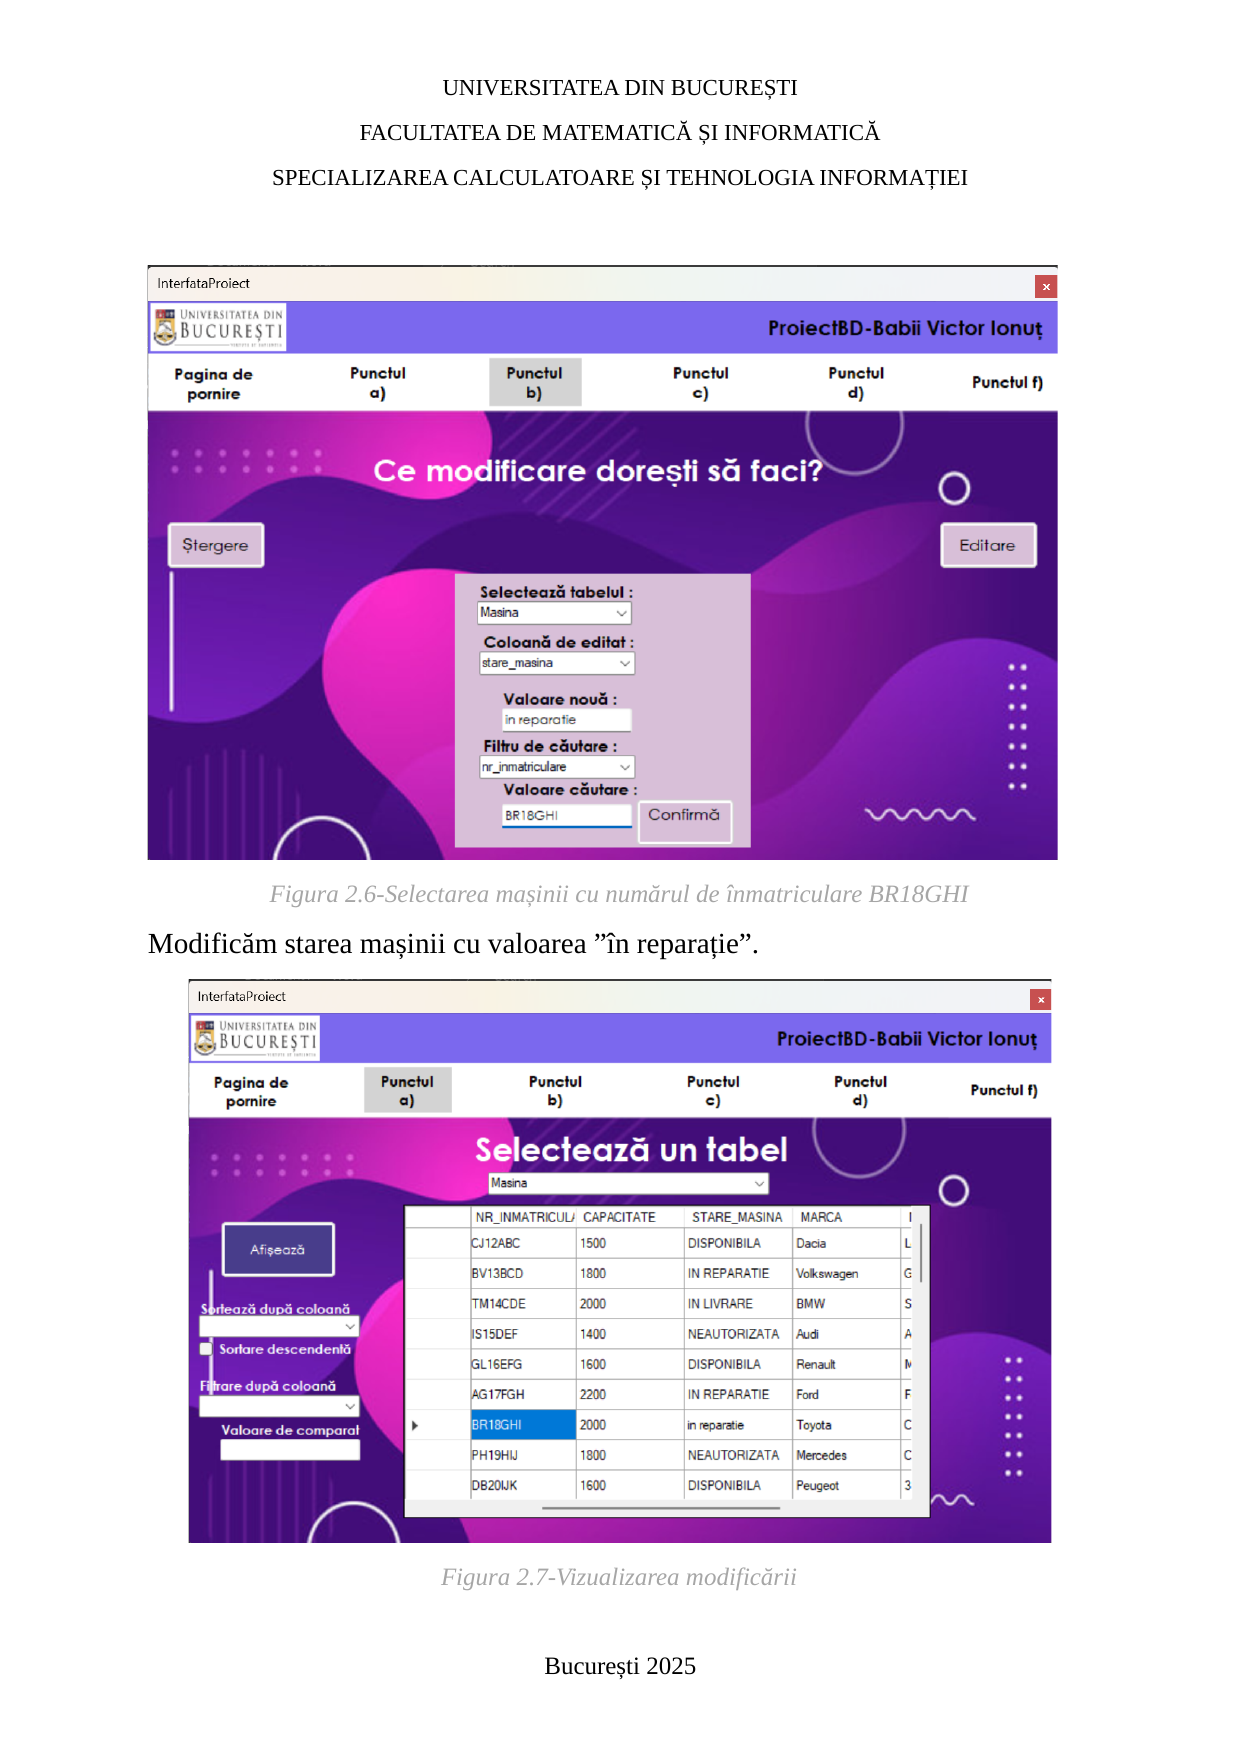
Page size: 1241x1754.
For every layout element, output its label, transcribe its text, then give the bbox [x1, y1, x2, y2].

text Figura 2.7-Vizualizarea modificării [148, 1562, 1093, 1591]
picture [147, 265, 1058, 860]
picture [188, 979, 1052, 1543]
text Modificăm starea mașinii cu valoarea ”în reparație”. [148, 926, 1093, 960]
text Figura 2.6-Selectarea mașinii cu numărul de înmatriculare BR18GHI [148, 879, 1093, 907]
